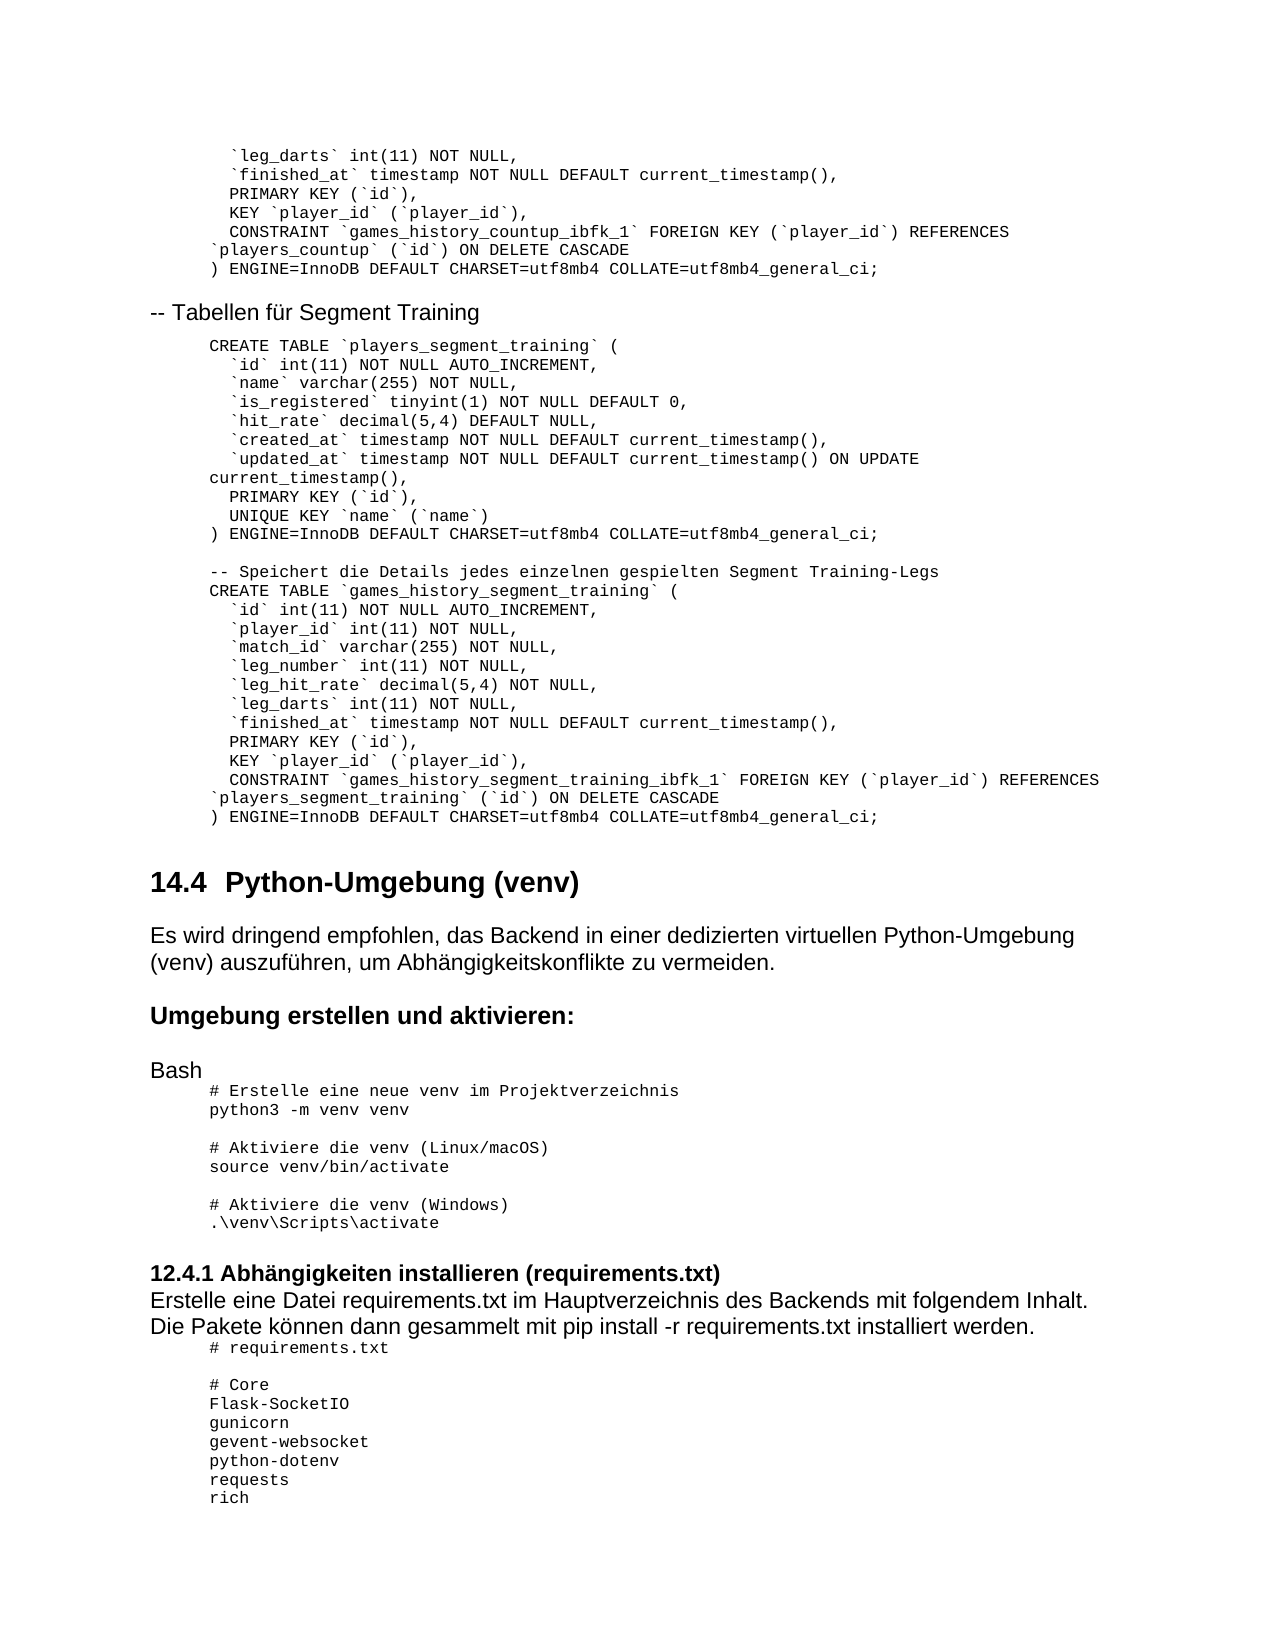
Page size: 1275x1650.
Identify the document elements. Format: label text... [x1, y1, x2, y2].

text `updated_at` timestamp NOT NULL DEFAULT current_timestamp() ON UPDATE current_timestamp(), [209, 451, 1125, 488]
text `leg_number` int(11) NOT NULL, [209, 658, 1125, 677]
text UNIQUE KEY `name` (`name`) [209, 507, 1125, 526]
text CREATE TABLE `games_history_segment_training` ( [209, 582, 1125, 601]
text gevent-websocket [209, 1433, 1125, 1452]
text CREATE TABLE `players_segment_training` ( [209, 337, 1125, 356]
text KEY `player_id` (`player_id`), [209, 204, 1125, 223]
text `id` int(11) NOT NULL AUTO_INCREMENT, [209, 601, 1125, 620]
text Erstelle eine Datei requirements.txt im Hauptverzeichnis des Backends mit folgendem Inhalt. Die Pakete können dann gesammelt mit pip install -r requirements.txt installiert werden. [150, 1287, 1125, 1339]
text python-dotenv [209, 1452, 1125, 1471]
text KEY `player_id` (`player_id`), [209, 752, 1125, 771]
text # Erstelle eine neue venv im Projektverzeichnis [209, 1083, 1125, 1102]
text `name` varchar(255) NOT NULL, [209, 375, 1125, 394]
subtitle Python-Umgebung (venv) [150, 865, 1125, 899]
text `player_id` int(11) NOT NULL, [209, 620, 1125, 639]
text `is_registered` tinyint(1) NOT NULL DEFAULT 0, [209, 394, 1125, 413]
text `id` int(11) NOT NULL AUTO_INCREMENT, [209, 356, 1125, 375]
text # Aktiviere die venv (Linux/macOS) [209, 1139, 1125, 1158]
text `finished_at` timestamp NOT NULL DEFAULT current_timestamp(), [209, 714, 1125, 733]
text PRIMARY KEY (`id`), [209, 185, 1125, 204]
text `finished_at` timestamp NOT NULL DEFAULT current_timestamp(), [209, 167, 1125, 185]
text -- Speichert die Details jedes einzelnen gespielten Segment Training-Legs [209, 564, 1125, 582]
text CONSTRAINT `games_history_segment_training_ibfk_1` FOREIGN KEY (`player_id`) REFERENCES `players_segment_training` (`id`) ON DELETE CASCADE [209, 771, 1125, 809]
text Flask-SocketIO [209, 1396, 1125, 1415]
text # Core [209, 1377, 1125, 1396]
text CONSTRAINT `games_history_countup_ibfk_1` FOREIGN KEY (`player_id`) REFERENCES `players_countup` (`id`) ON DELETE CASCADE [209, 223, 1125, 261]
text PRIMARY KEY (`id`), [209, 733, 1125, 752]
text ) ENGINE=InnoDB DEFAULT CHARSET=utf8mb4 COLLATE=utf8mb4_general_ci; [209, 526, 1125, 545]
text gunicorn [209, 1415, 1125, 1433]
text ) ENGINE=InnoDB DEFAULT CHARSET=utf8mb4 COLLATE=utf8mb4_general_ci; [209, 809, 1125, 828]
text .\venv\Scripts\activate [209, 1215, 1125, 1234]
text -- Tabellen für Segment Training [150, 298, 1125, 325]
text Es wird dringend empfohlen, das Backend in einer dedizierten virtuellen Python-Umgebung (venv) auszuführen, um Abhängigkeitskonflikte zu vermeiden. [150, 922, 1125, 975]
text ) ENGINE=InnoDB DEFAULT CHARSET=utf8mb4 COLLATE=utf8mb4_general_ci; [209, 261, 1125, 280]
text `match_id` varchar(255) NOT NULL, [209, 639, 1125, 658]
text # Aktiviere die venv (Windows) [209, 1196, 1125, 1215]
text # requirements.txt [209, 1339, 1125, 1358]
text source venv/bin/activate [209, 1158, 1125, 1177]
text requests [209, 1471, 1125, 1490]
text `leg_darts` int(11) NOT NULL, [209, 148, 1125, 167]
text python3 -m venv venv [209, 1102, 1125, 1121]
text rich [209, 1490, 1125, 1509]
text 12.4.1 Abhängigkeiten installieren (requirements.txt) [150, 1260, 1125, 1287]
text `leg_hit_rate` decimal(5,4) NOT NULL, [209, 677, 1125, 696]
text `hit_rate` decimal(5,4) DEFAULT NULL, [209, 413, 1125, 432]
text Bash [150, 1057, 1125, 1083]
text `created_at` timestamp NOT NULL DEFAULT current_timestamp(), [209, 432, 1125, 451]
subtitle Umgebung erstellen und aktivieren: [150, 1001, 1125, 1030]
text `leg_darts` int(11) NOT NULL, [209, 696, 1125, 714]
text PRIMARY KEY (`id`), [209, 488, 1125, 507]
